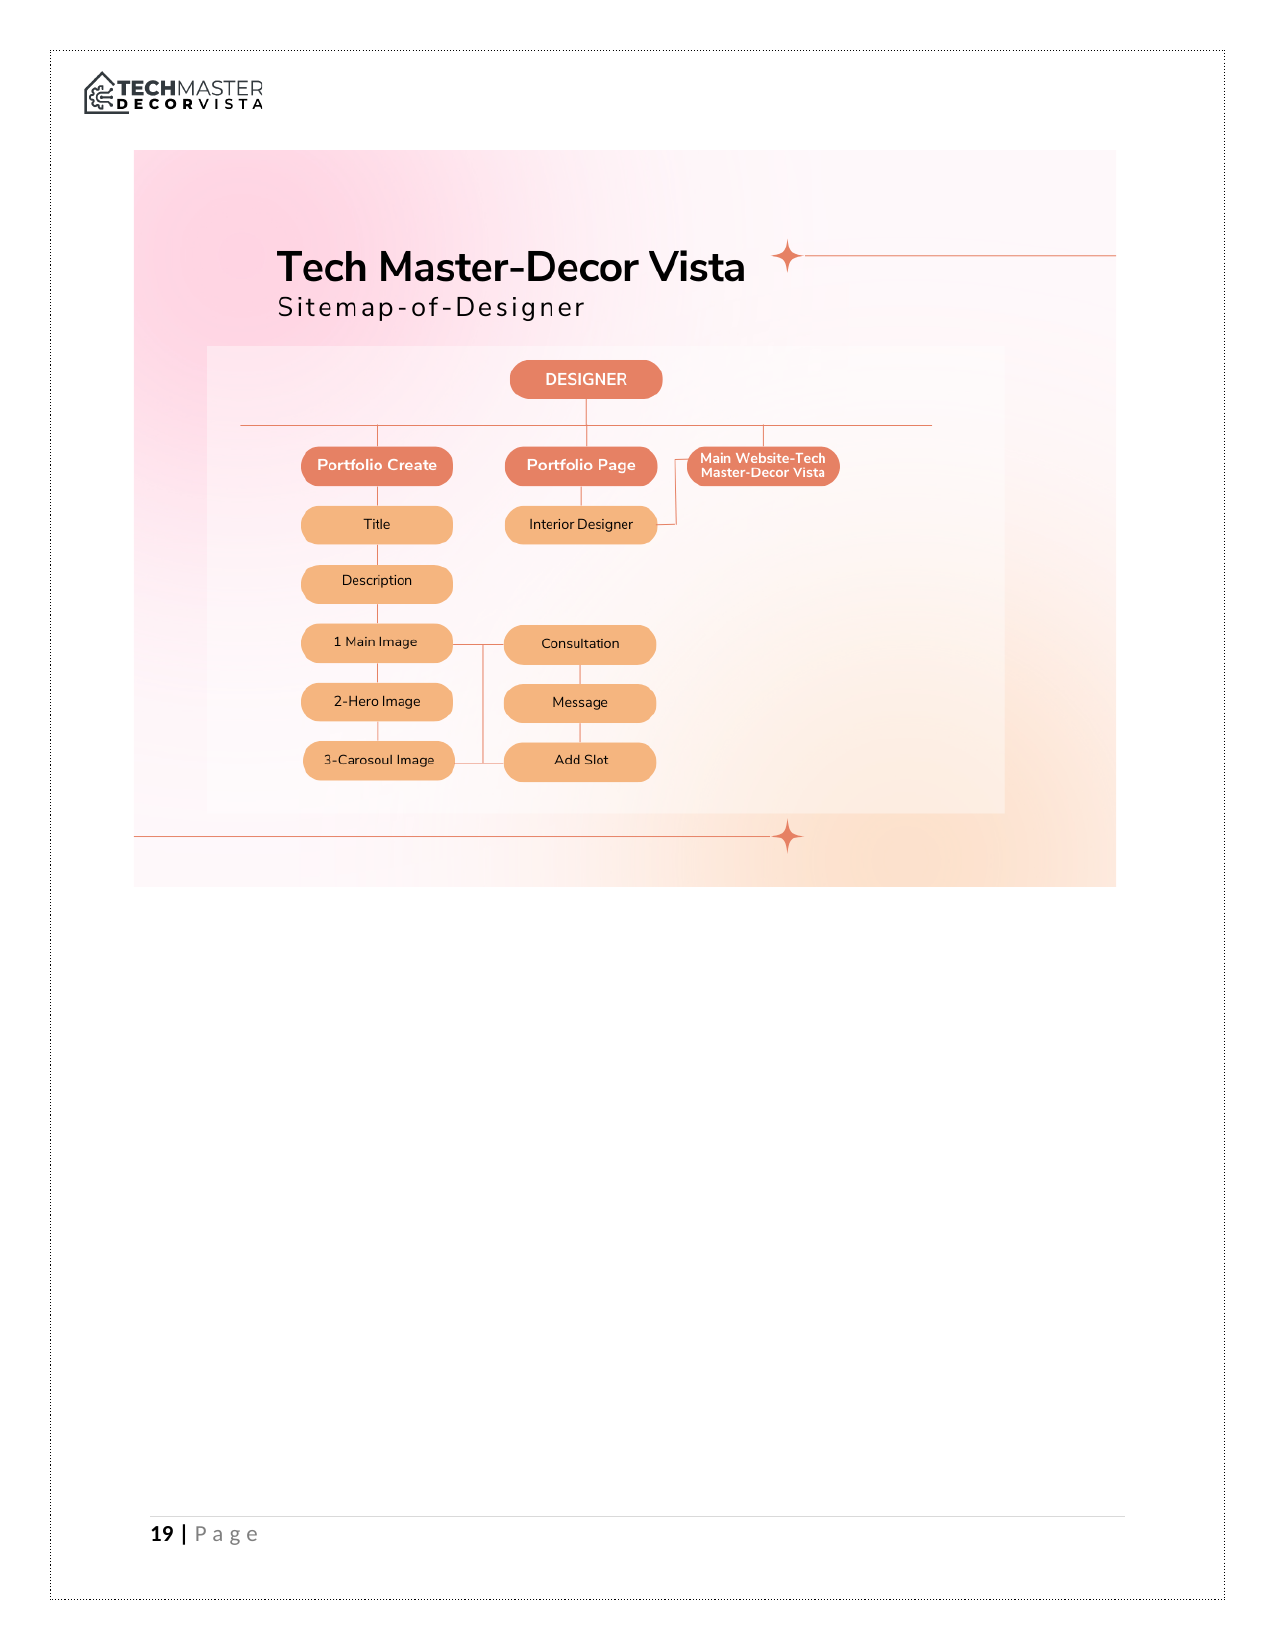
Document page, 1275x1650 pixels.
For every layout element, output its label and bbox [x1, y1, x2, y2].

picture [133, 150, 1117, 887]
picture [84, 71, 263, 114]
